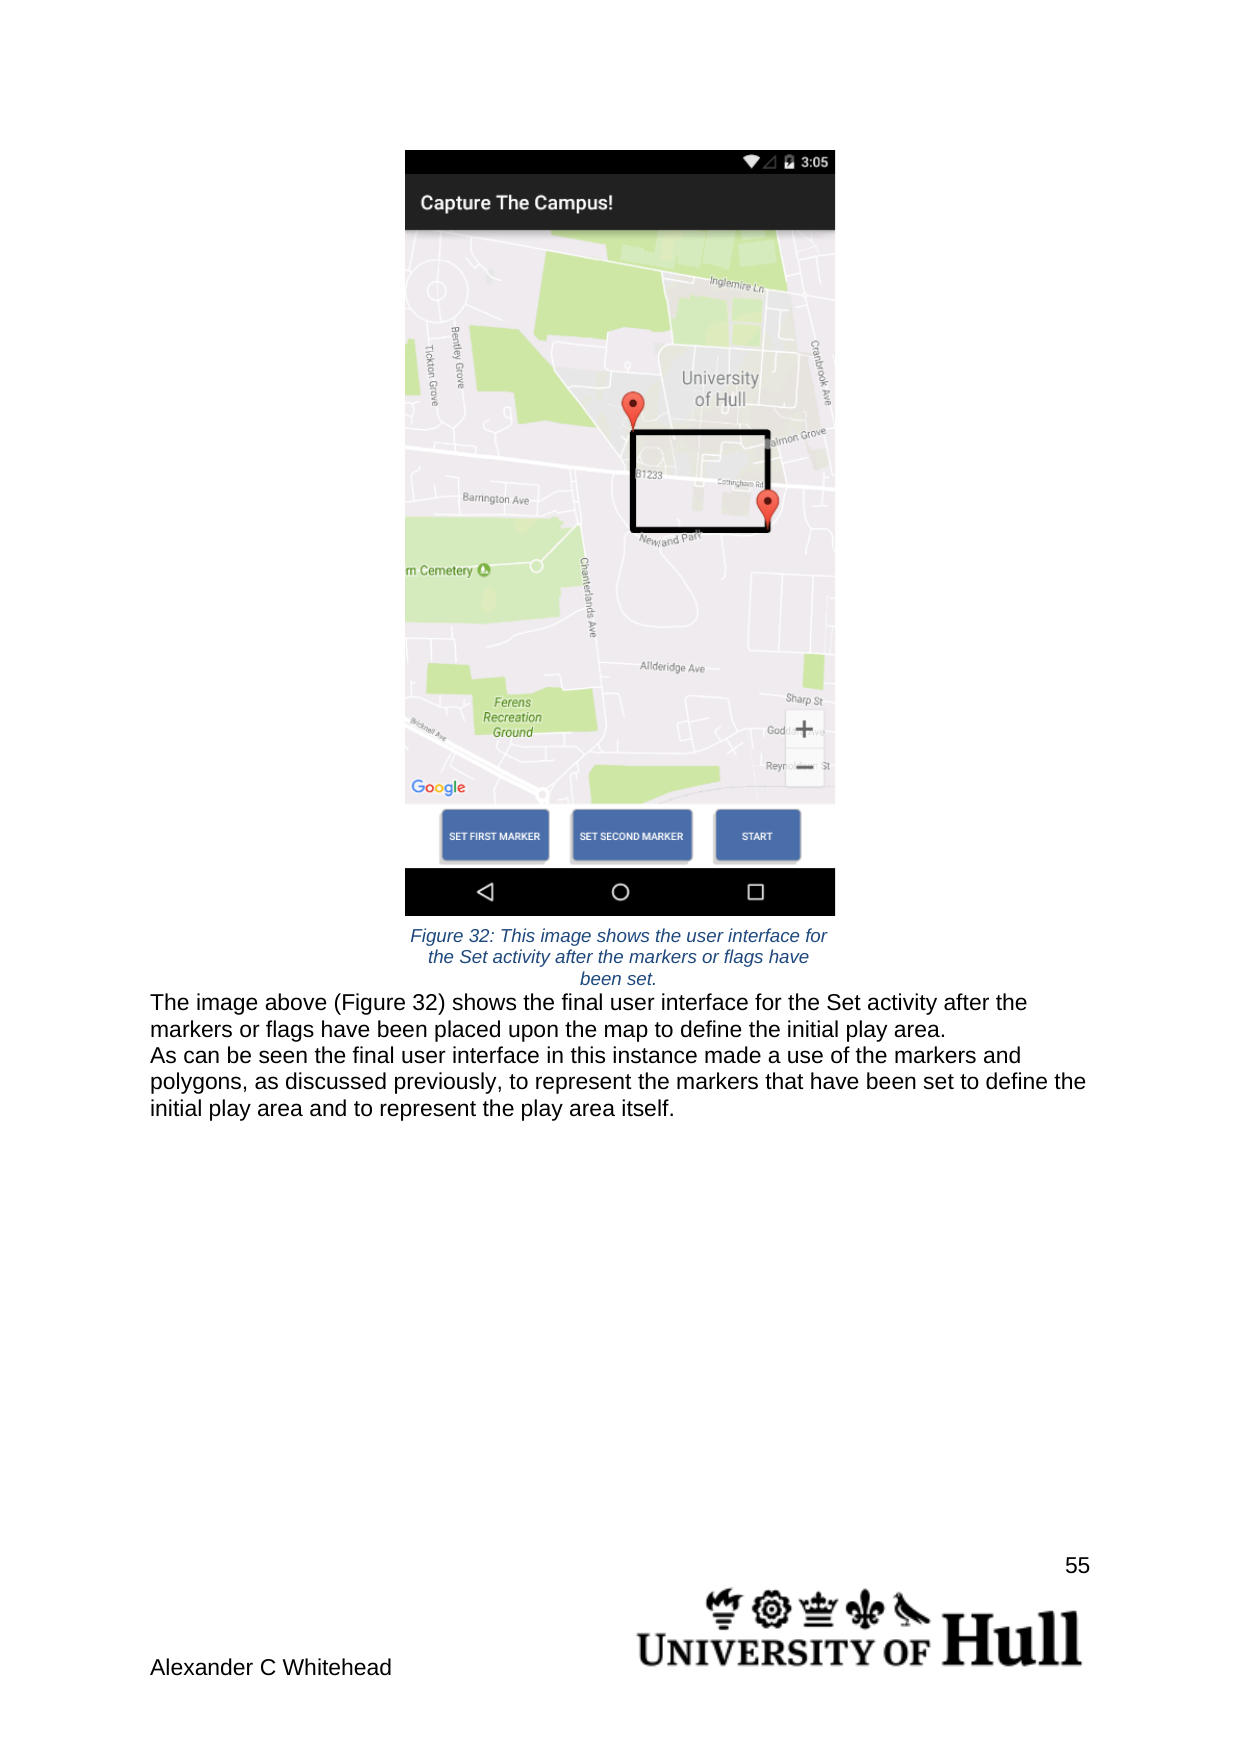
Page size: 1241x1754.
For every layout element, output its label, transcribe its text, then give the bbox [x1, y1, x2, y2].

picture [405, 150, 836, 916]
text As can be seen the final user interface in this instance made a use of the markers and polygons, as discussed previously, to represent the markers that have been set to define the initial play area and to represent the play area itself. [150, 1042, 1090, 1121]
picture [630, 1578, 1091, 1676]
text The image above (Figure 32) shows the final user interface for the Set activity after the markers or flags have been placed upon the map to define the initial play area. [150, 915, 1090, 1042]
